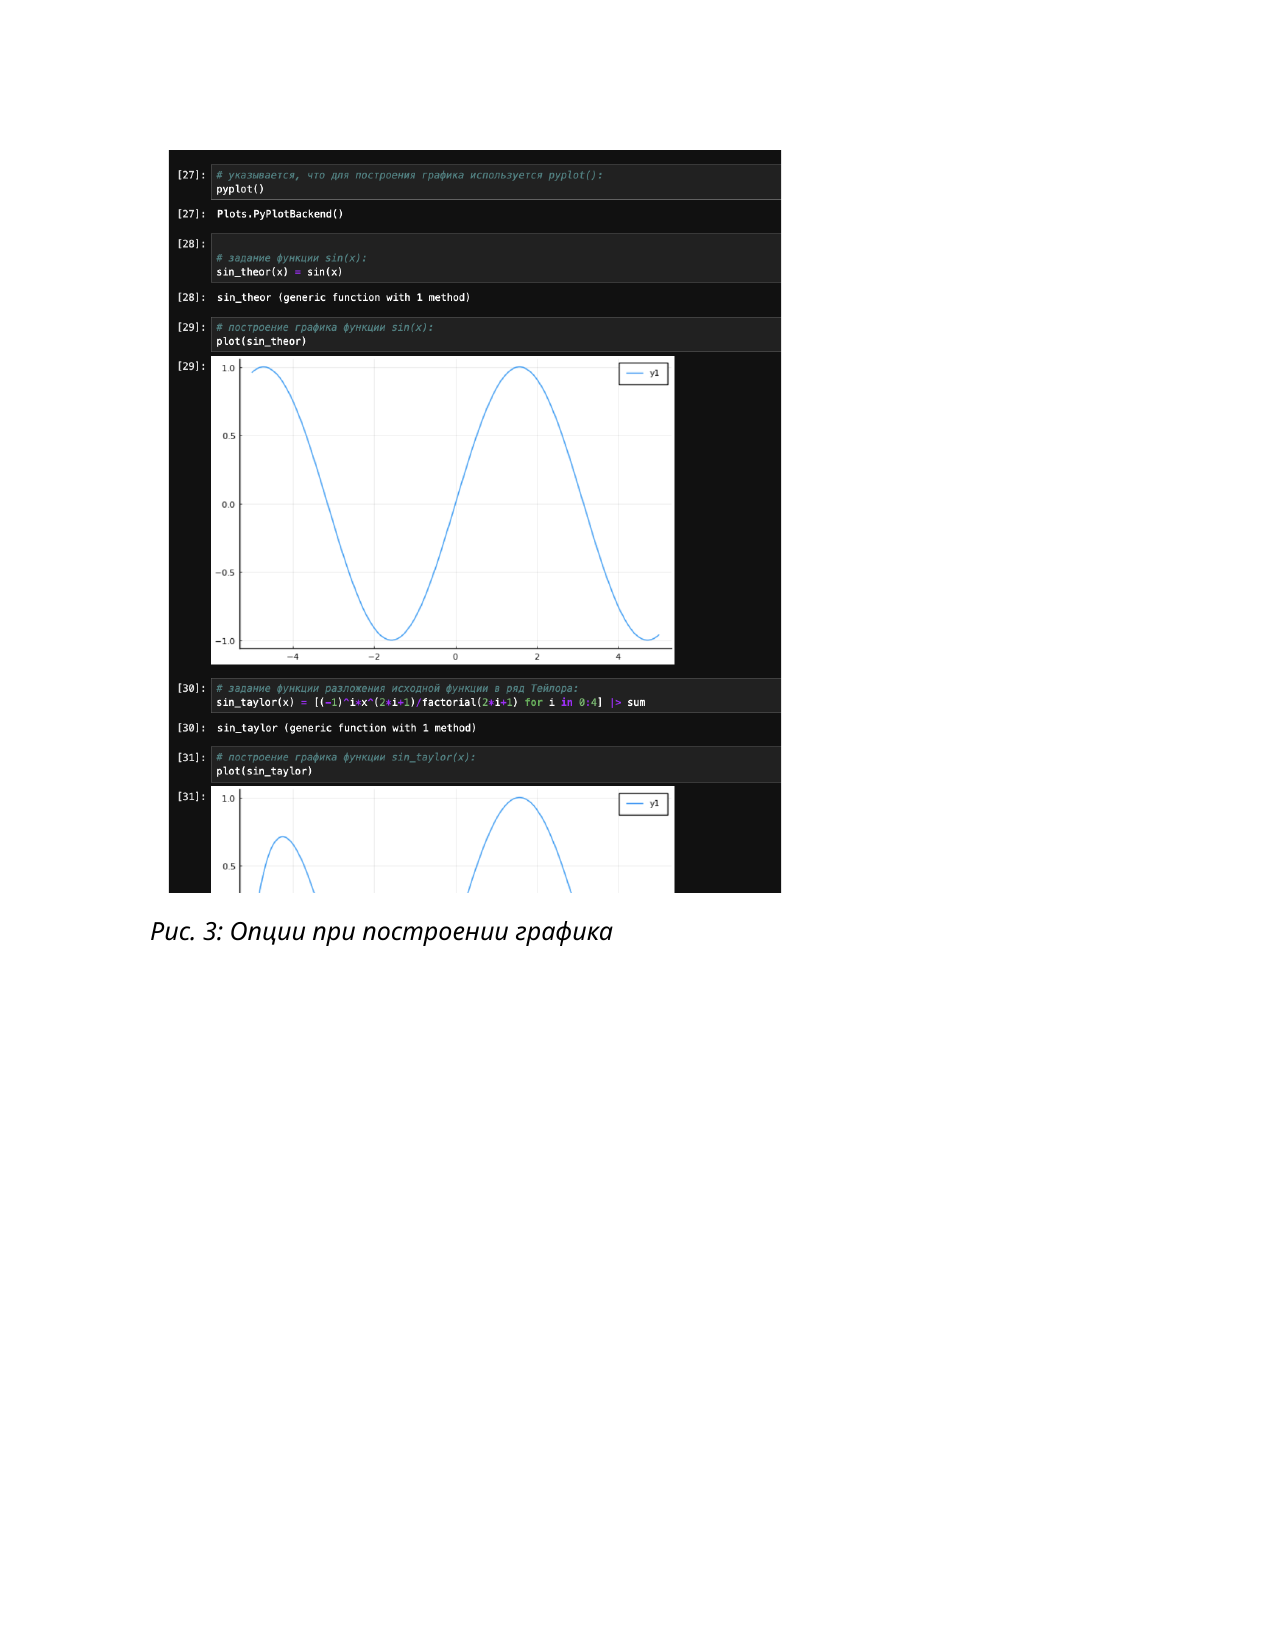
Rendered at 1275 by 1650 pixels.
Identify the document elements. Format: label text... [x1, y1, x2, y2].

picture [168, 150, 782, 893]
text Рис. 3: Опции при построении графика [150, 913, 1125, 947]
